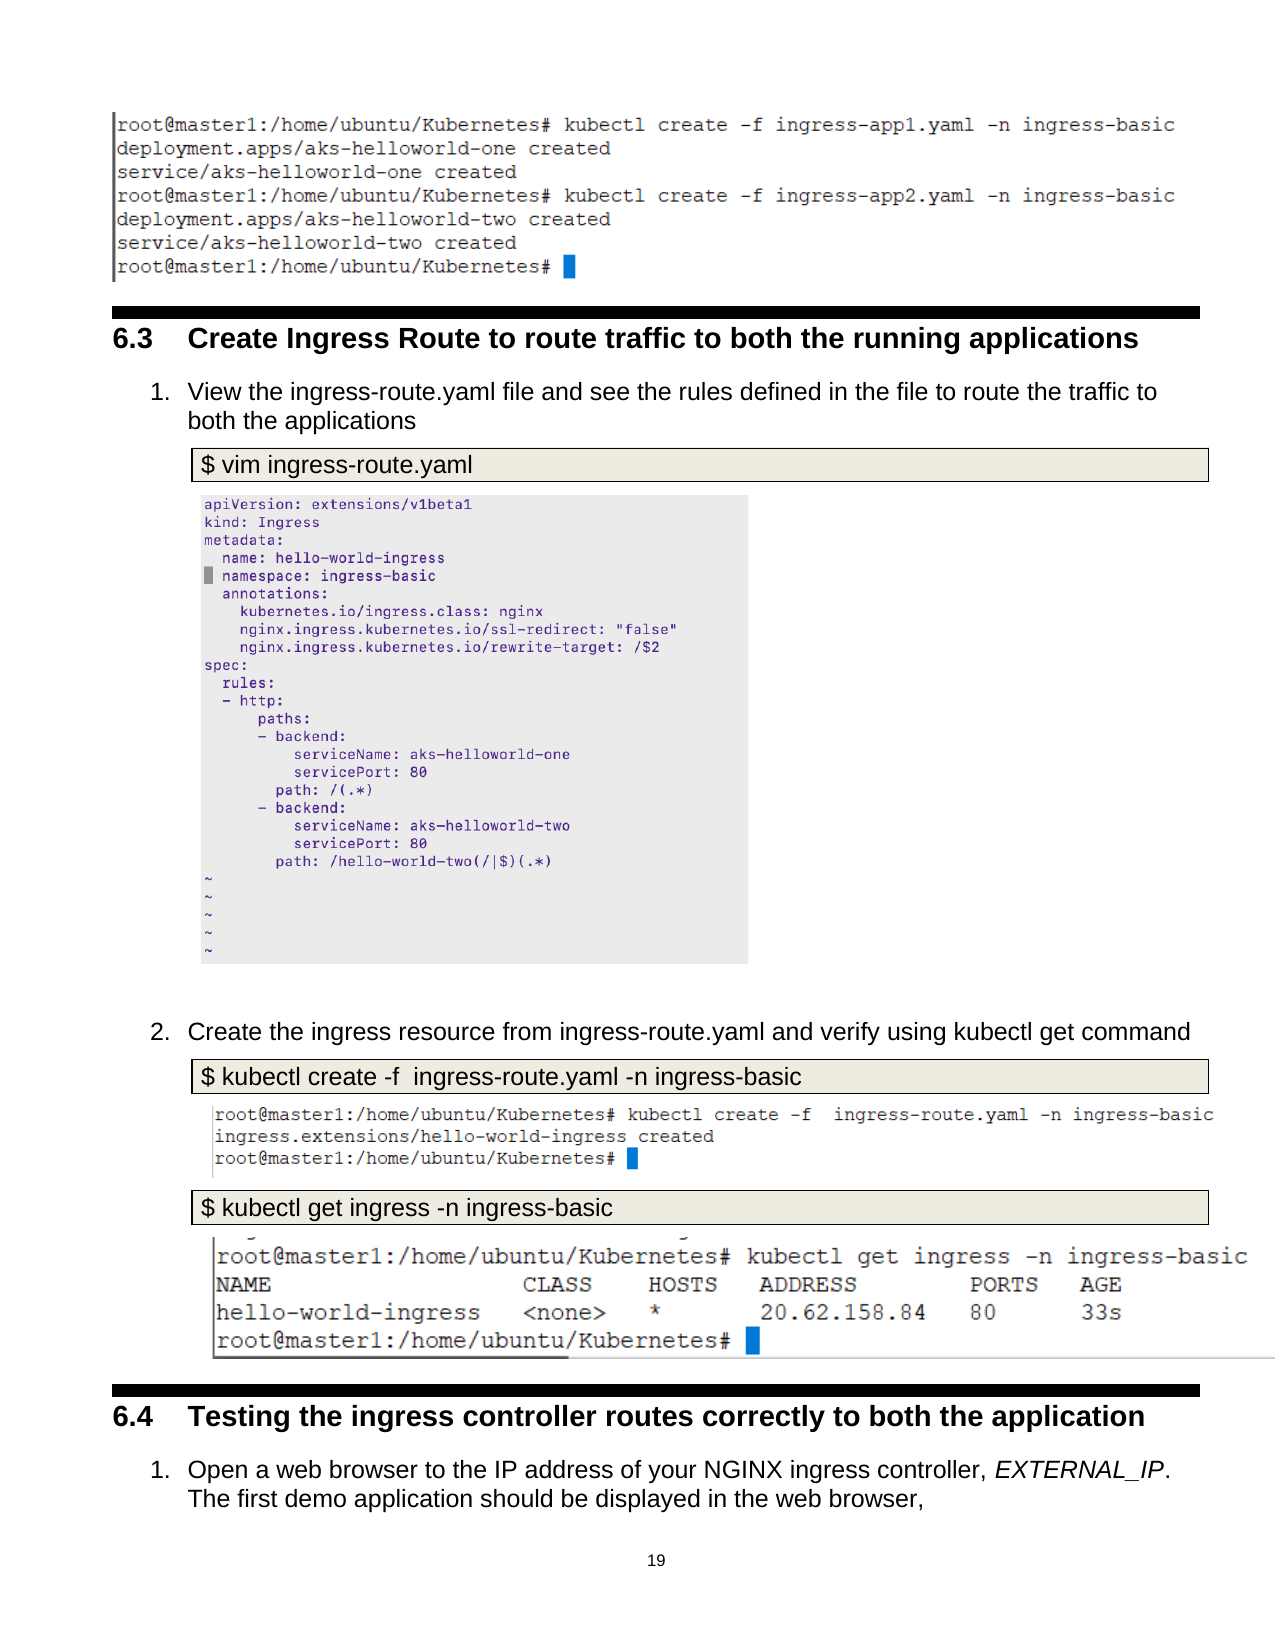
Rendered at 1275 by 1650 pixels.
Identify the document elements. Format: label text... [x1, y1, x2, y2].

subtitle Testing the ingress controller routes correctly to both the application [112, 1397, 1200, 1432]
text $ vim ingress-route.yaml [193, 449, 1208, 481]
picture [112, 112, 1201, 282]
picture [212, 1237, 1275, 1359]
picture [212, 1106, 1267, 1178]
subtitle Create Ingress Route to route traffic to both the running applications [112, 319, 1200, 354]
text $ kubectl create -f ingress-route.yaml -n ingress-basic [193, 1060, 1208, 1093]
list Create the ingress resource from ingress-route.yaml and verify using kubectl get command [150, 1017, 1200, 1046]
list View the ingress-route.yaml file and see the rules defined in the file to route the traffic to both the applications [150, 377, 1200, 435]
picture [200, 495, 749, 964]
list Open a web browser to the IP address of your NGINX ingress controller, EXTERNAL_IP. The first demo application should be displayed in the web browser, [150, 1455, 1200, 1513]
text $ kubectl get ingress -n ingress-basic [193, 1191, 1208, 1224]
